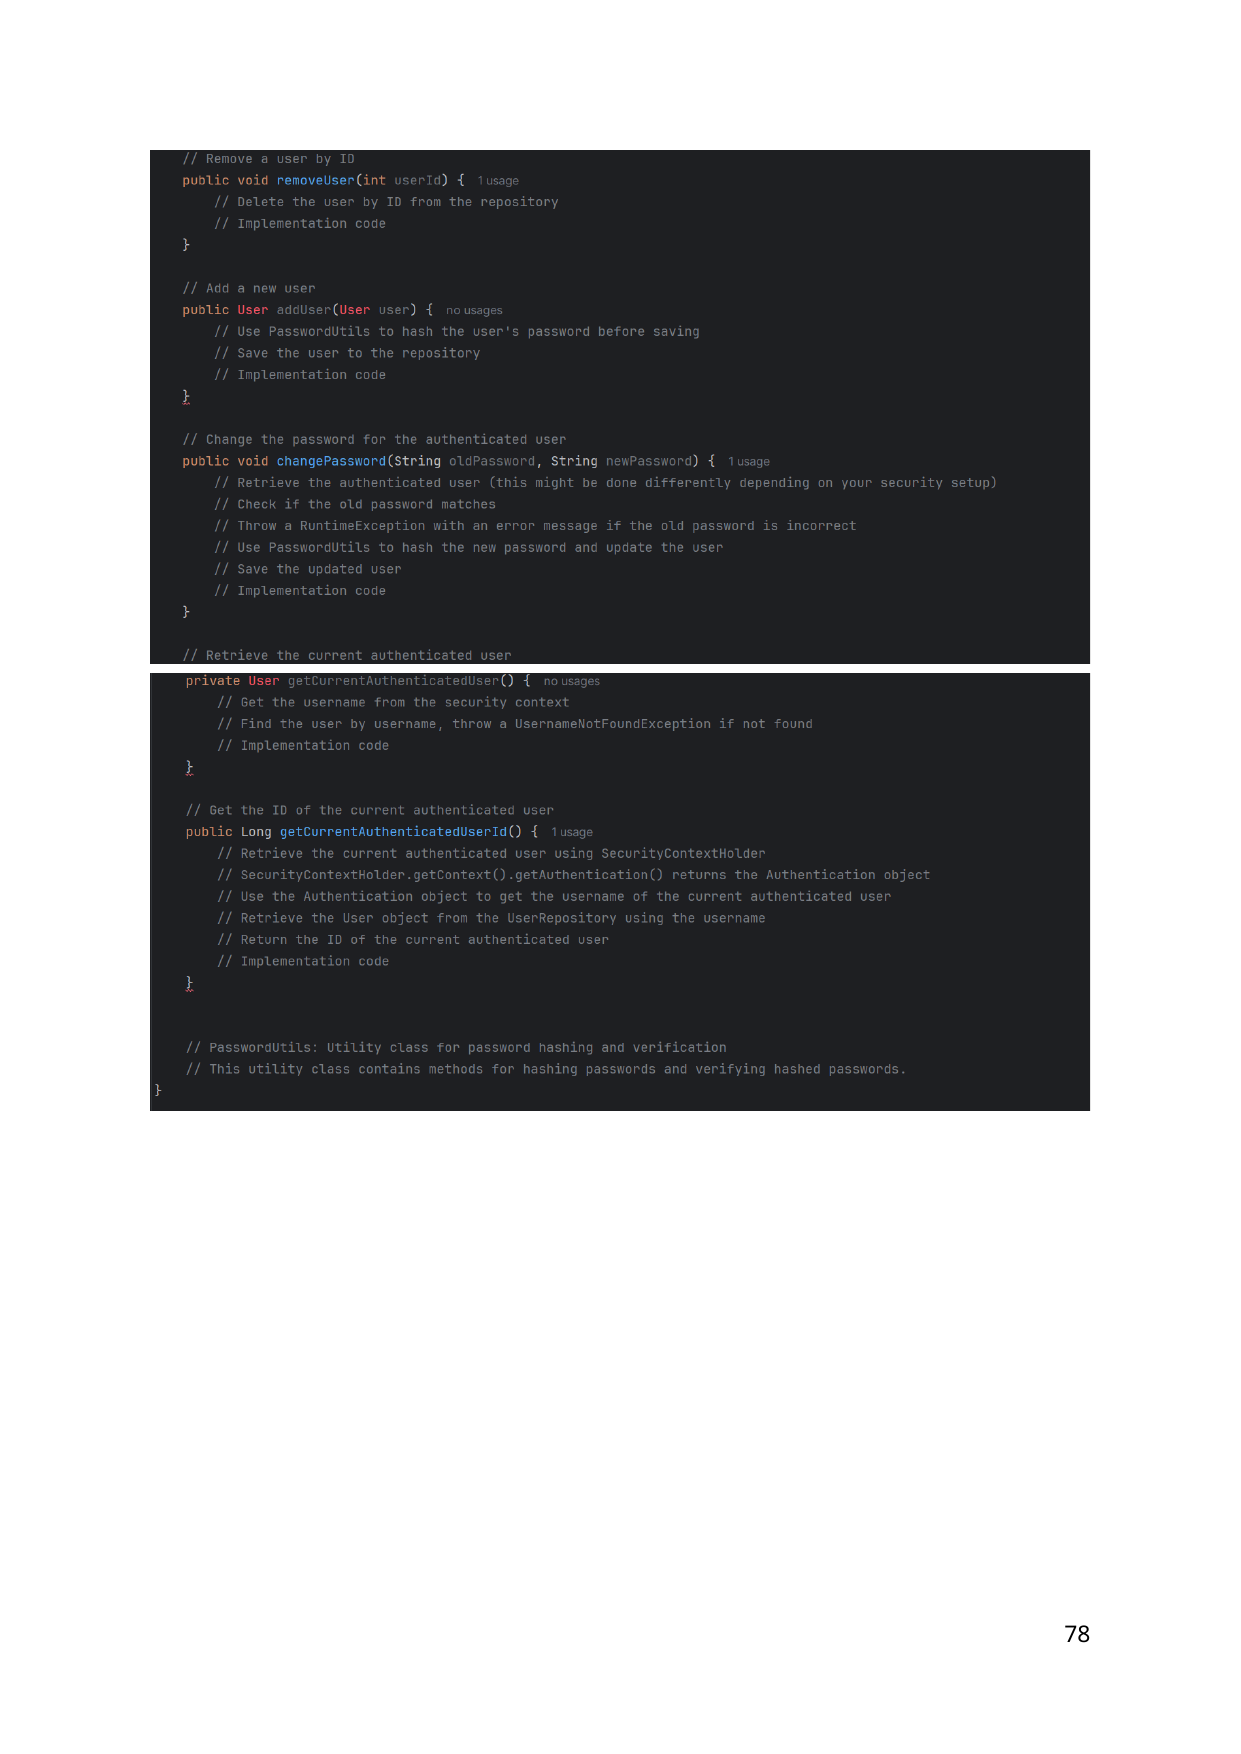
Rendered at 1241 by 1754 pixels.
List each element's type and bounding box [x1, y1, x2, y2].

picture [150, 673, 1091, 1111]
picture [150, 150, 1091, 664]
